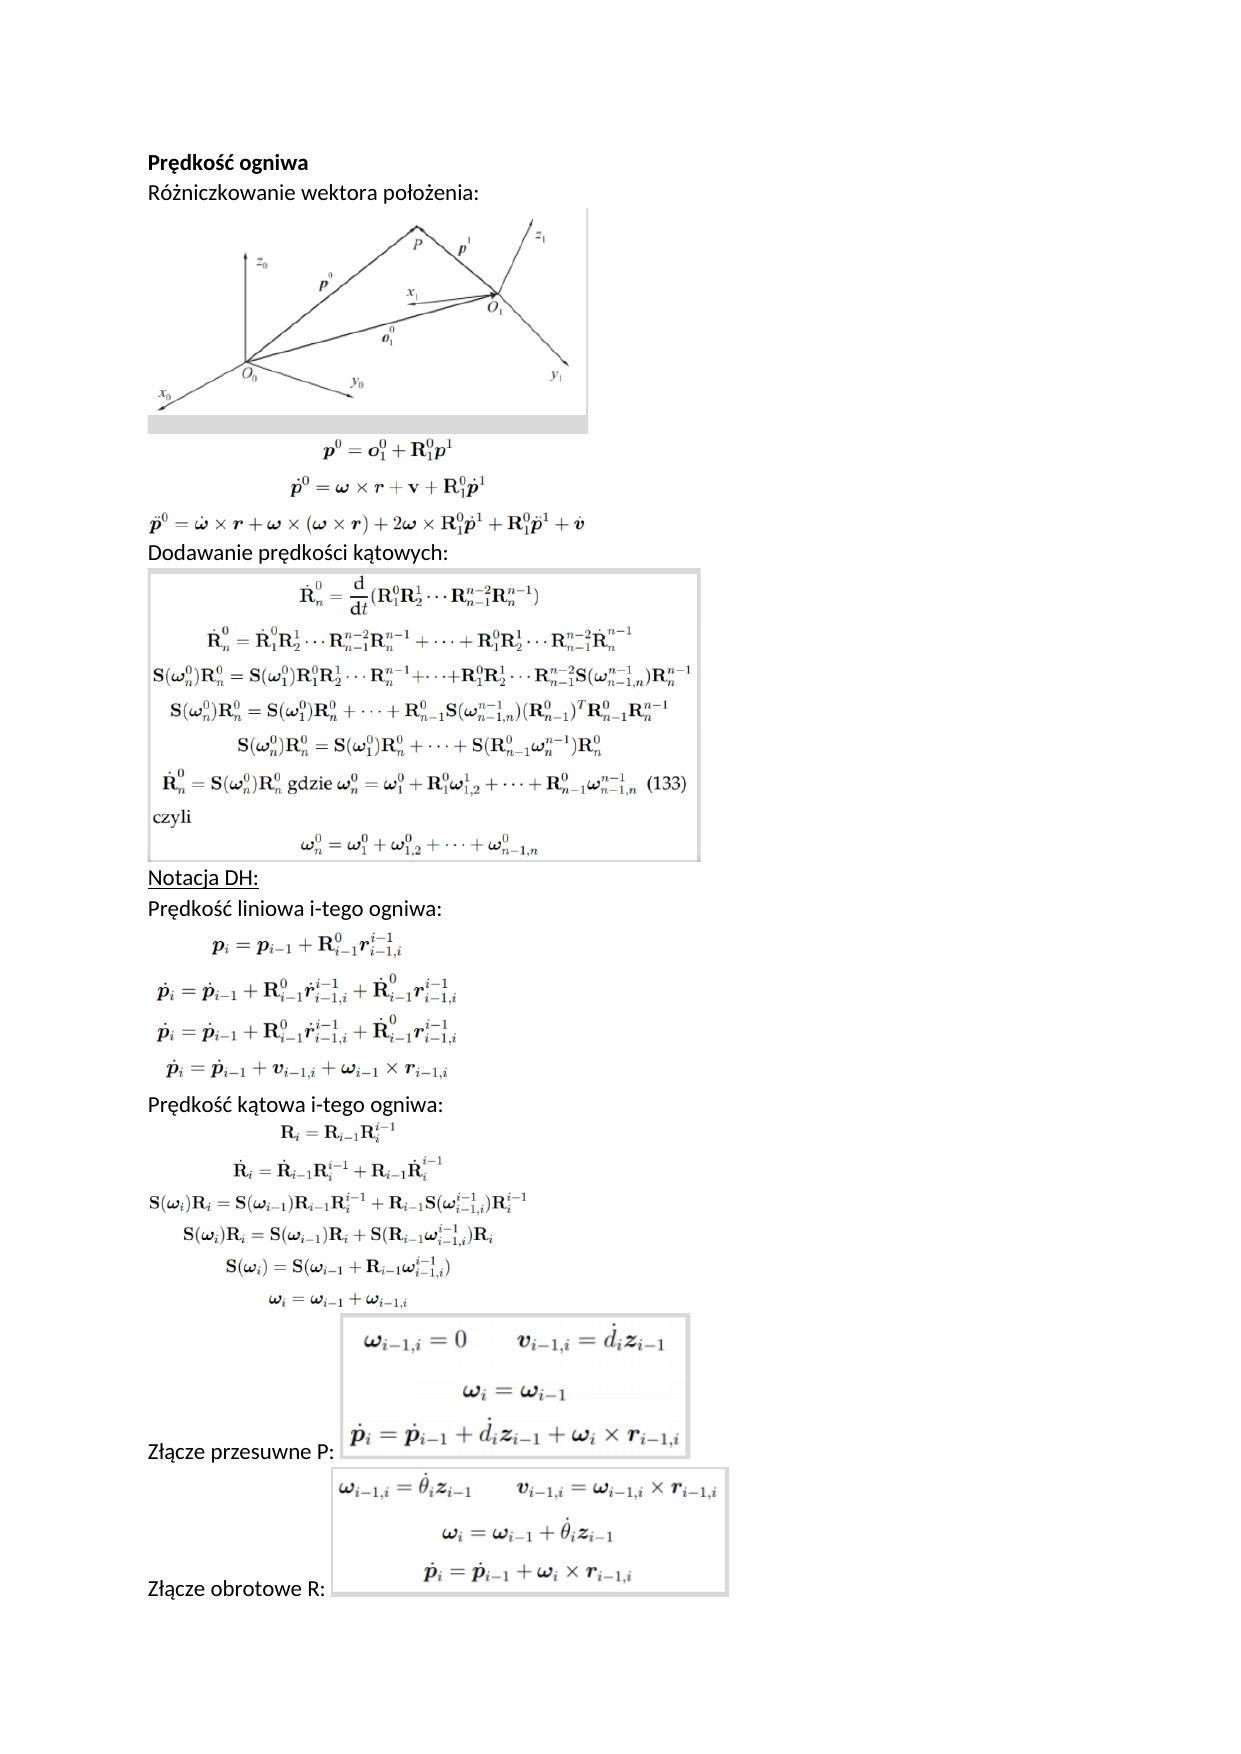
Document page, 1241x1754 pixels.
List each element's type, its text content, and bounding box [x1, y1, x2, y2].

picture [331, 1467, 730, 1597]
picture [147, 568, 701, 862]
picture [147, 923, 467, 1088]
picture [147, 1120, 529, 1312]
picture [147, 208, 589, 536]
picture [340, 1313, 691, 1459]
